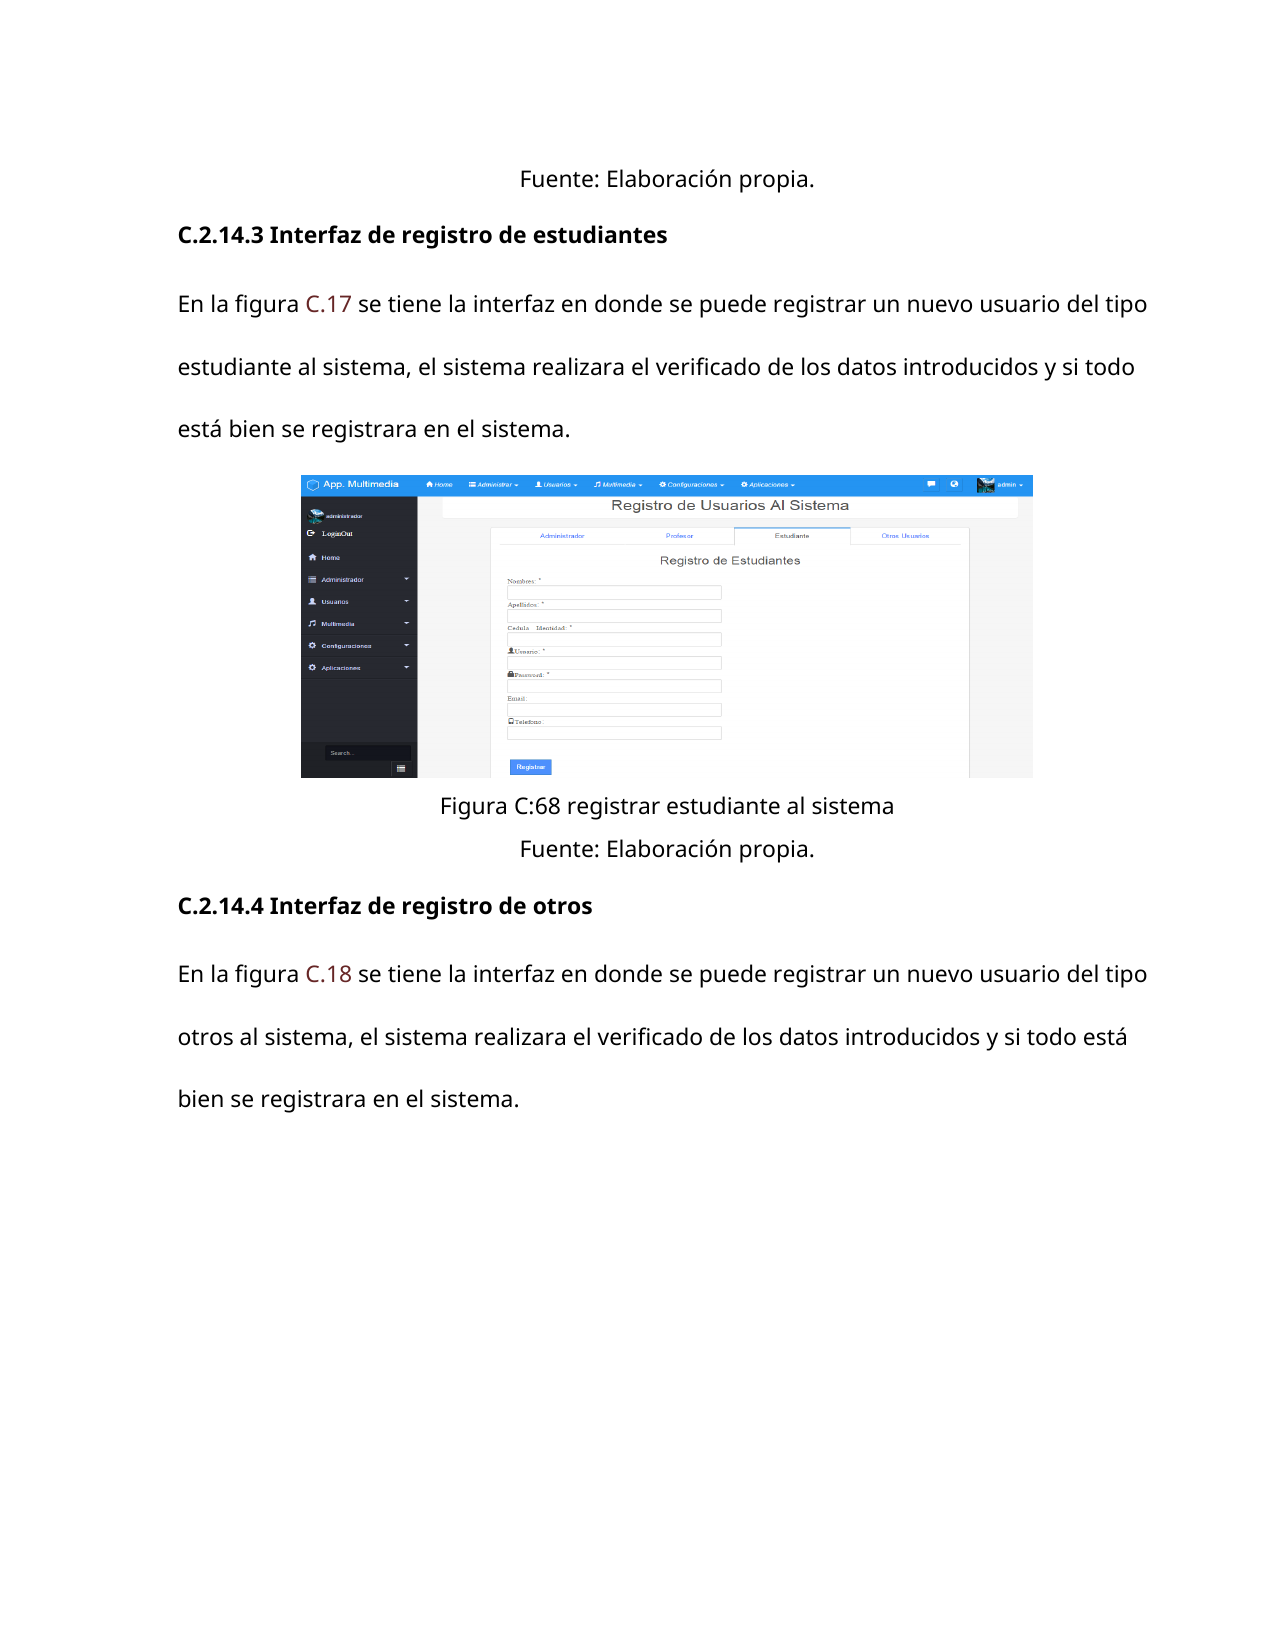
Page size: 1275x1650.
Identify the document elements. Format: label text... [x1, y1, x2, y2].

subtitle C.2.14.4 Interfaz de registro de otros [177, 889, 1157, 921]
text En la figura C.18 se tiene la interfaz en donde se puede registrar un nuevo usuario del tipo otros al sistema, el sistema realizara el verificado de los datos introducidos y si todo está bien se registrara en el sistema. [177, 958, 1157, 1114]
text Fuente: Elaboración propia. [177, 833, 1157, 864]
subtitle C.2.14.3 Interfaz de registro de estudiantes [177, 219, 1157, 251]
text Fuente: Elaboración propia. [177, 163, 1157, 194]
text En la figura C.17 se tiene la interfaz en donde se puede registrar un nuevo usuario del tipo estudiante al sistema, el sistema realizara el verificado de los datos introducidos y si todo está bien se registrara en el sistema. [177, 288, 1157, 444]
